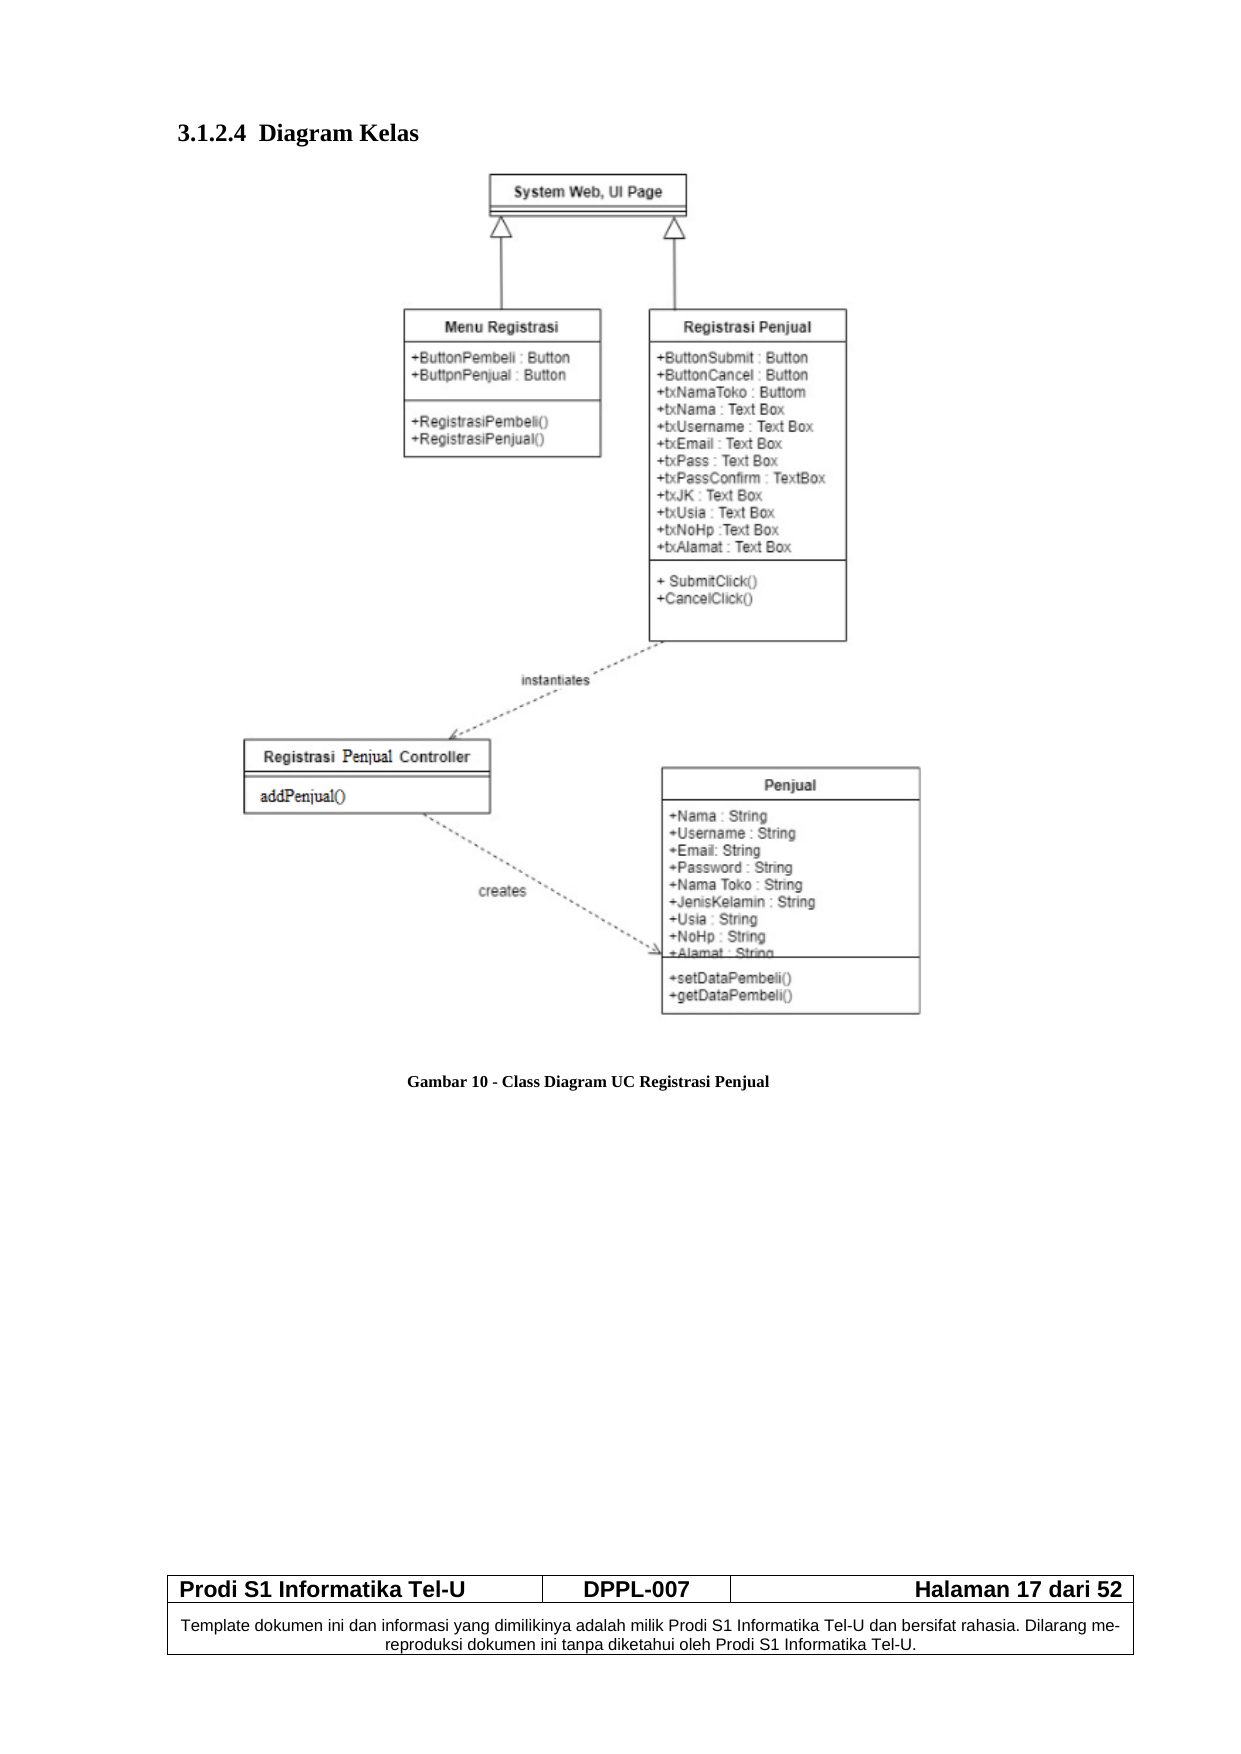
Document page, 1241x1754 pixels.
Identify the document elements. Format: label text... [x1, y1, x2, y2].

text 3.1.2.4 Diagram Kelas [177, 118, 1122, 147]
picture [177, 157, 999, 1063]
